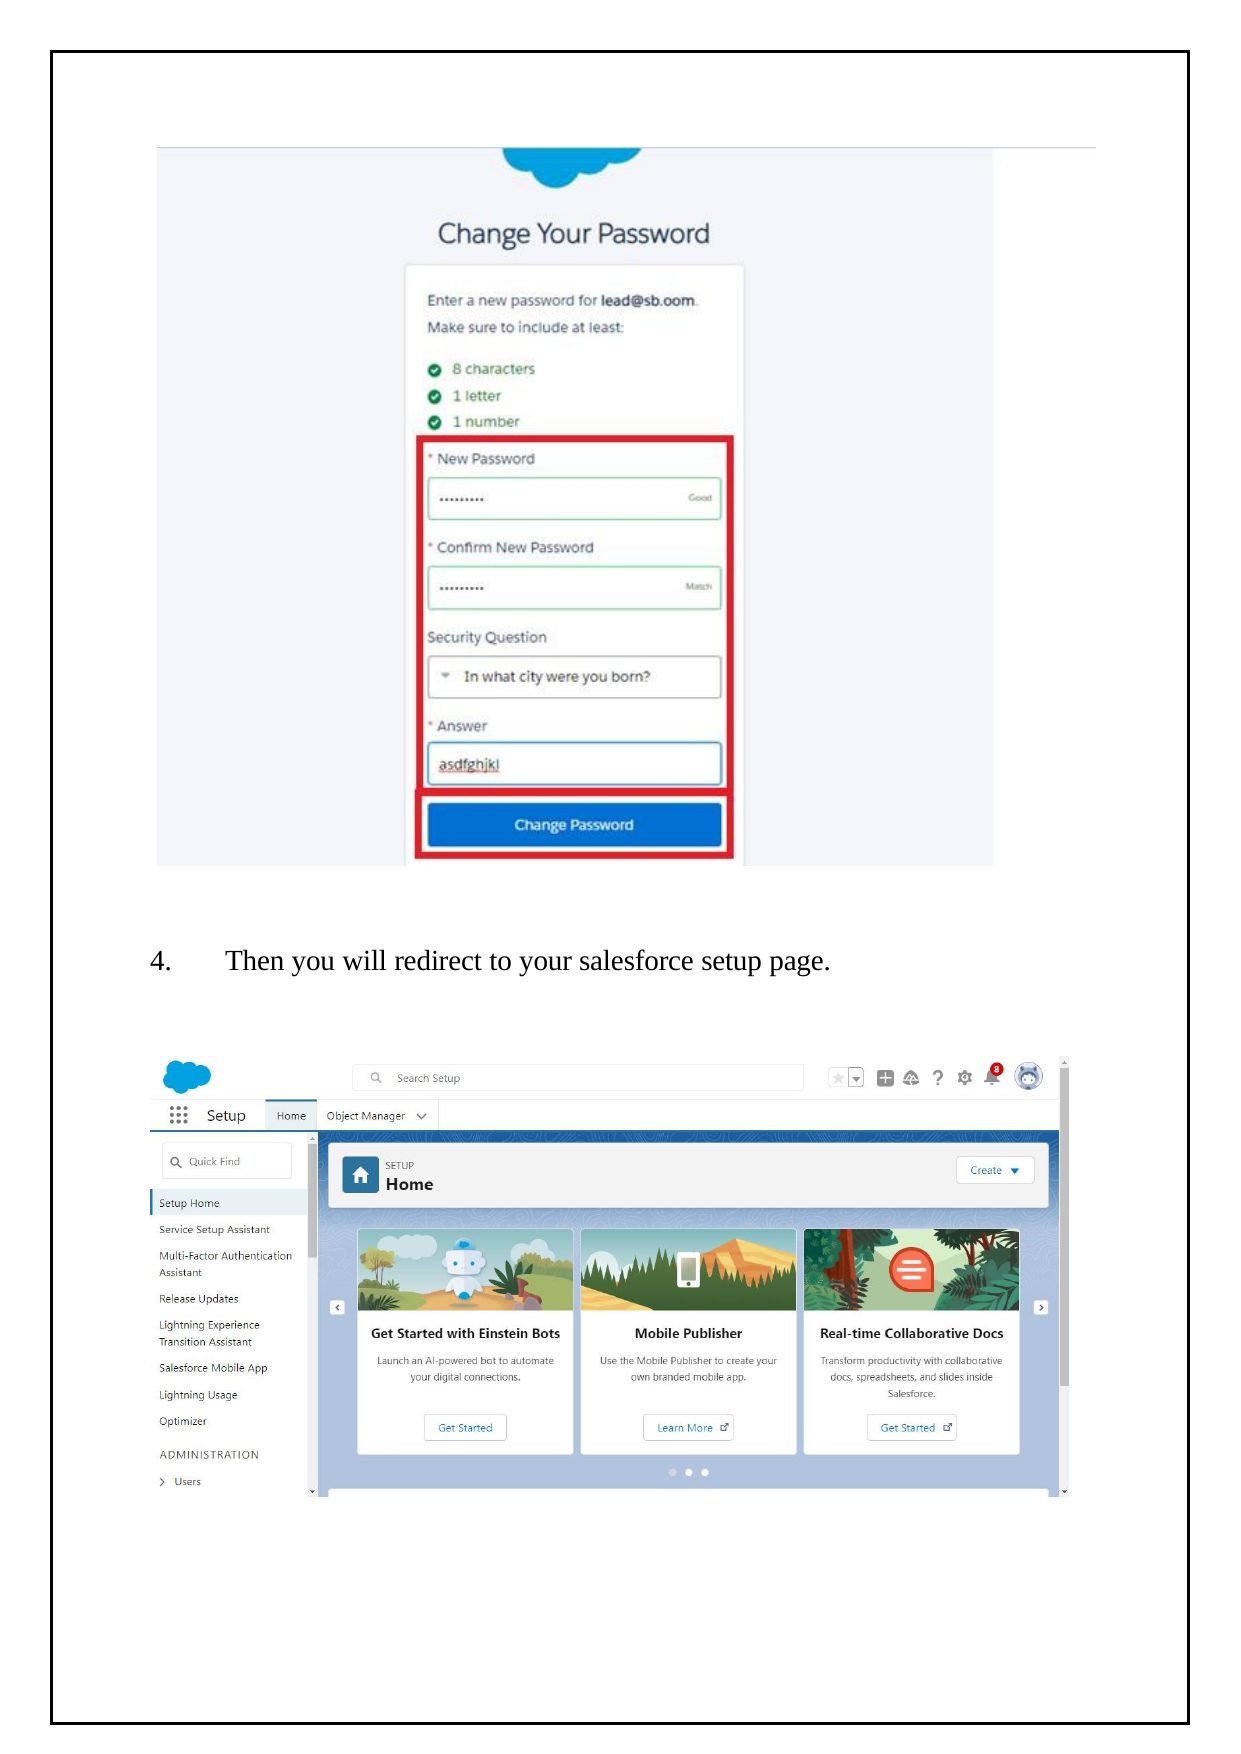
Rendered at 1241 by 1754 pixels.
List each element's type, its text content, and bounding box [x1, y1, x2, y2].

picture [150, 1056, 1070, 1497]
picture [156, 147, 1096, 866]
list Then you will redirect to your salesforce setup page. [150, 943, 1137, 977]
